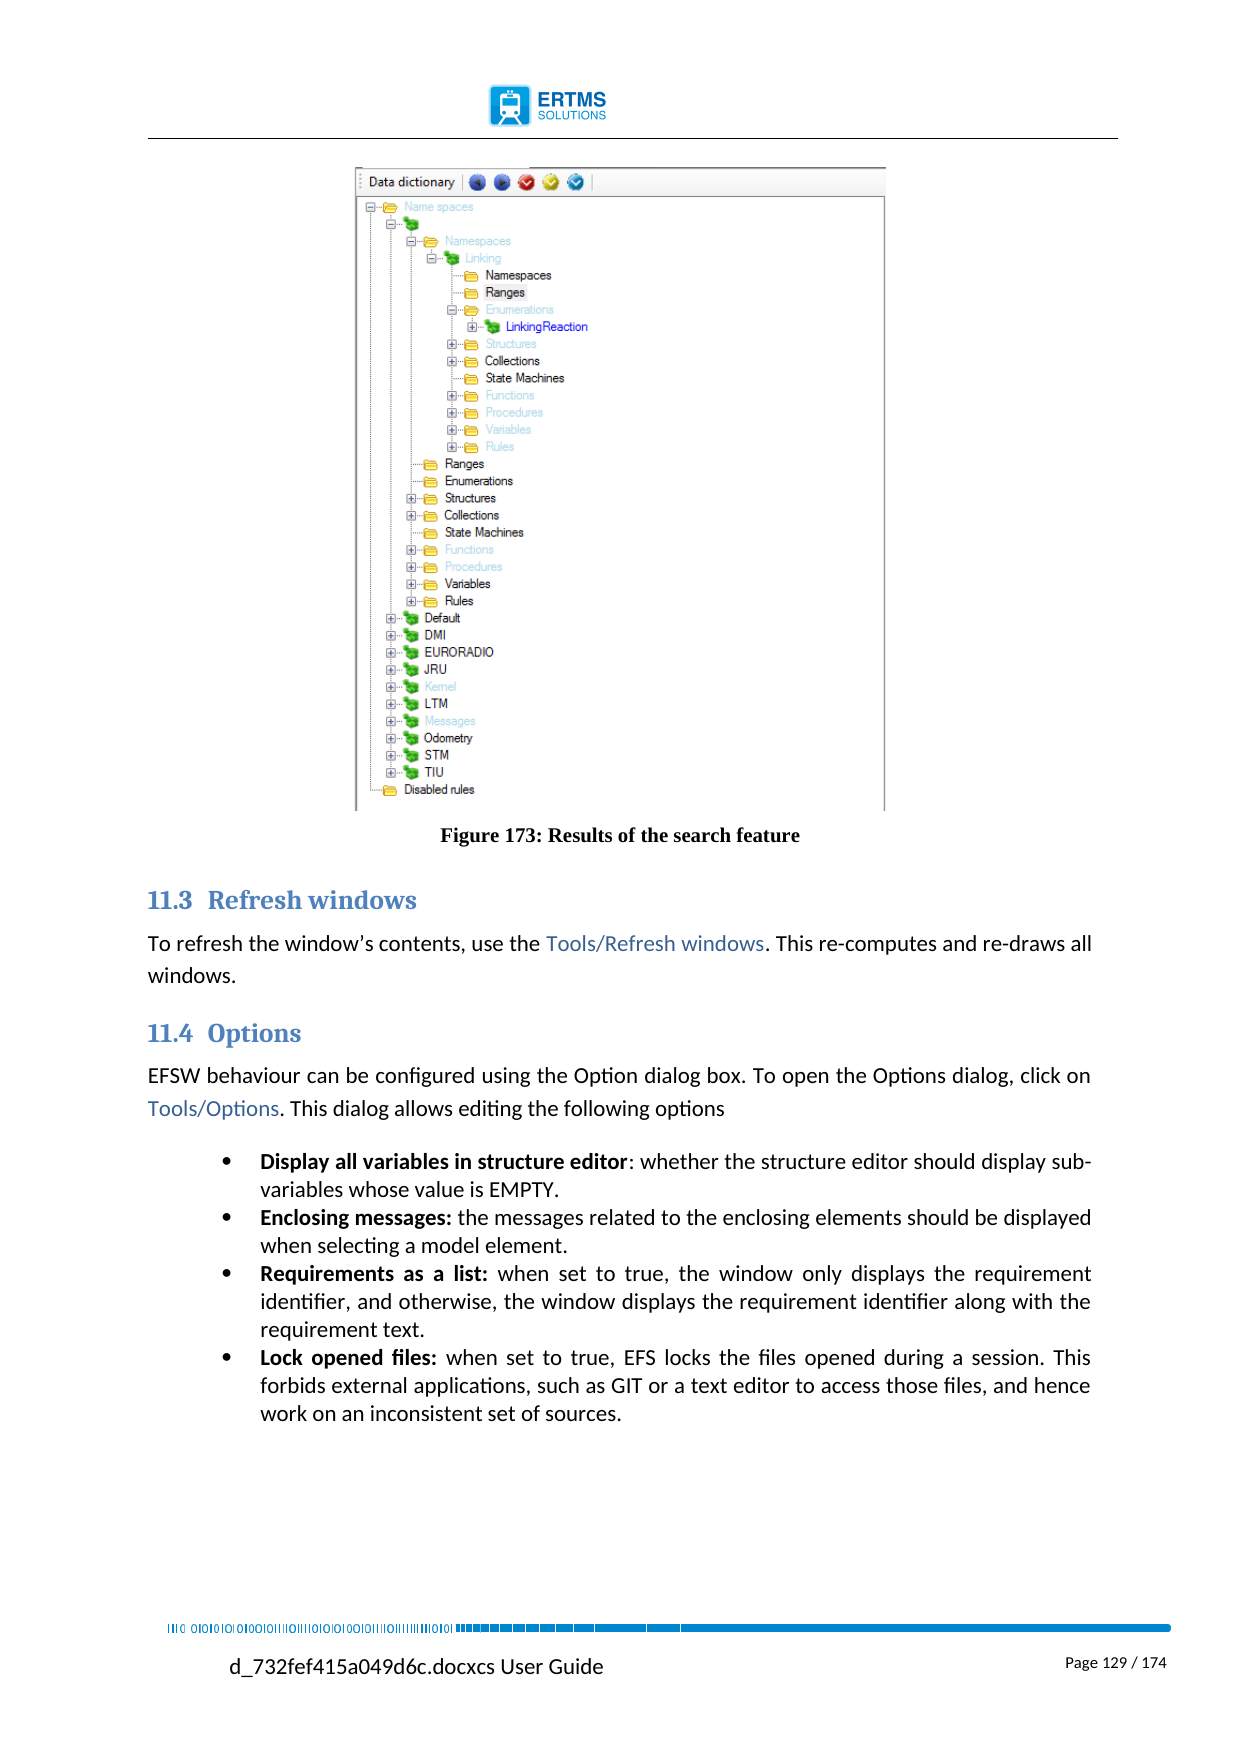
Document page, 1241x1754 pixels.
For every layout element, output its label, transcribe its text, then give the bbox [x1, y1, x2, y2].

list Requirements as a list: when set to true, the window only displays the requirement identifier, and otherwise, the window displays the requirement identifier along with the requirement text. [223, 1259, 1093, 1343]
text EFSW behaviour can be configured using the Option dialog box. To open the Options dialog, click on Tools/Options. This dialog allows editing the following options [148, 1062, 1093, 1122]
subtitle Options [148, 1018, 1093, 1049]
subtitle Refresh windows [148, 885, 1093, 916]
list Display all variables in structure editor: whether the structure editor should display sub-variables whose value is EMPTY. [223, 1147, 1093, 1203]
text Figure 173: Results of the search feature [148, 823, 1093, 847]
picture [167, 1624, 1171, 1633]
text To refresh the window’s contents, use the Tools/Refresh windows. This re-computes and re-draws all windows. [148, 929, 1093, 989]
picture [477, 73, 617, 138]
list Enclosing messages: the messages related to the enclosing elements should be displayed when selecting a model element. [223, 1203, 1093, 1259]
picture [354, 167, 886, 811]
list Lock opened files: when set to true, EFS locks the files opened during a session. This forbids external applications, such as GIT or a text editor to access those files, and hence work on an inconsistent set of sources. [223, 1343, 1093, 1427]
